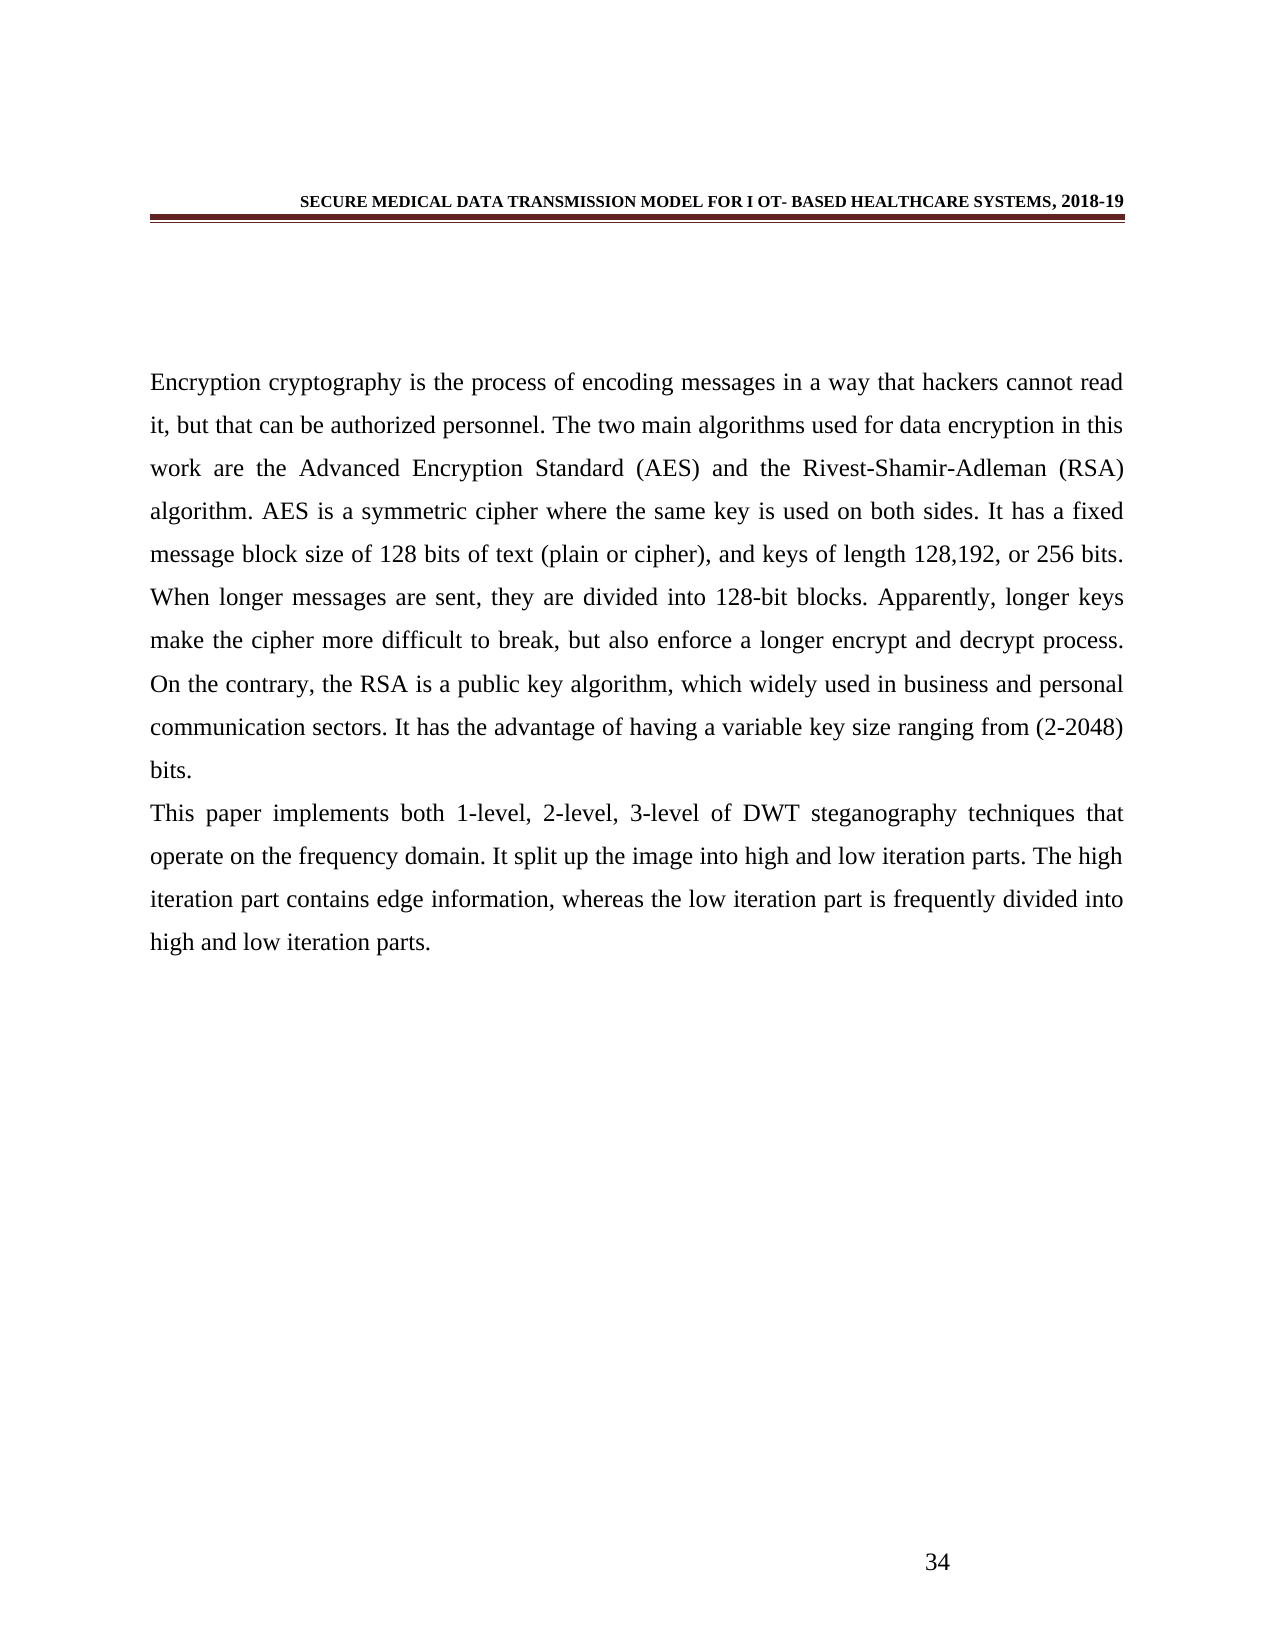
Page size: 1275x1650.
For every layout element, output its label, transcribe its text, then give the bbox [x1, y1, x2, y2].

text This paper implements both 1-level, 2-level, 3-level of DWT steganography techniques that operate on the frequency domain. It split up the image into high and low iteration parts. The high iteration part contains edge information, whereas the low iteration part is frequently divided into high and low iteration parts. [150, 798, 1125, 956]
text Encryption cryptography is the process of encoding messages in a way that hackers cannot read it, but that can be authorized personnel. The two main algorithms used for data encryption in this work are the Advanced Encryption Standard (AES) and the Rivest-Shamir-Adleman (RSA) algorithm. AES is a symmetric cipher where the same key is used on both sides. It has a fixed message block size of 128 bits of text (plain or cipher), and keys of length 128,192, or 256 bits. When longer messages are sent, they are divided into 128-bit blocks. Apparently, longer keys make the cipher more difficult to break, but also enforce a longer encrypt and decrypt process. On the contrary, the RSA is a public key algorithm, which widely used in business and personal communication sectors. It has the advantage of having a variable key size ranging from (2-2048) bits. [150, 367, 1125, 784]
